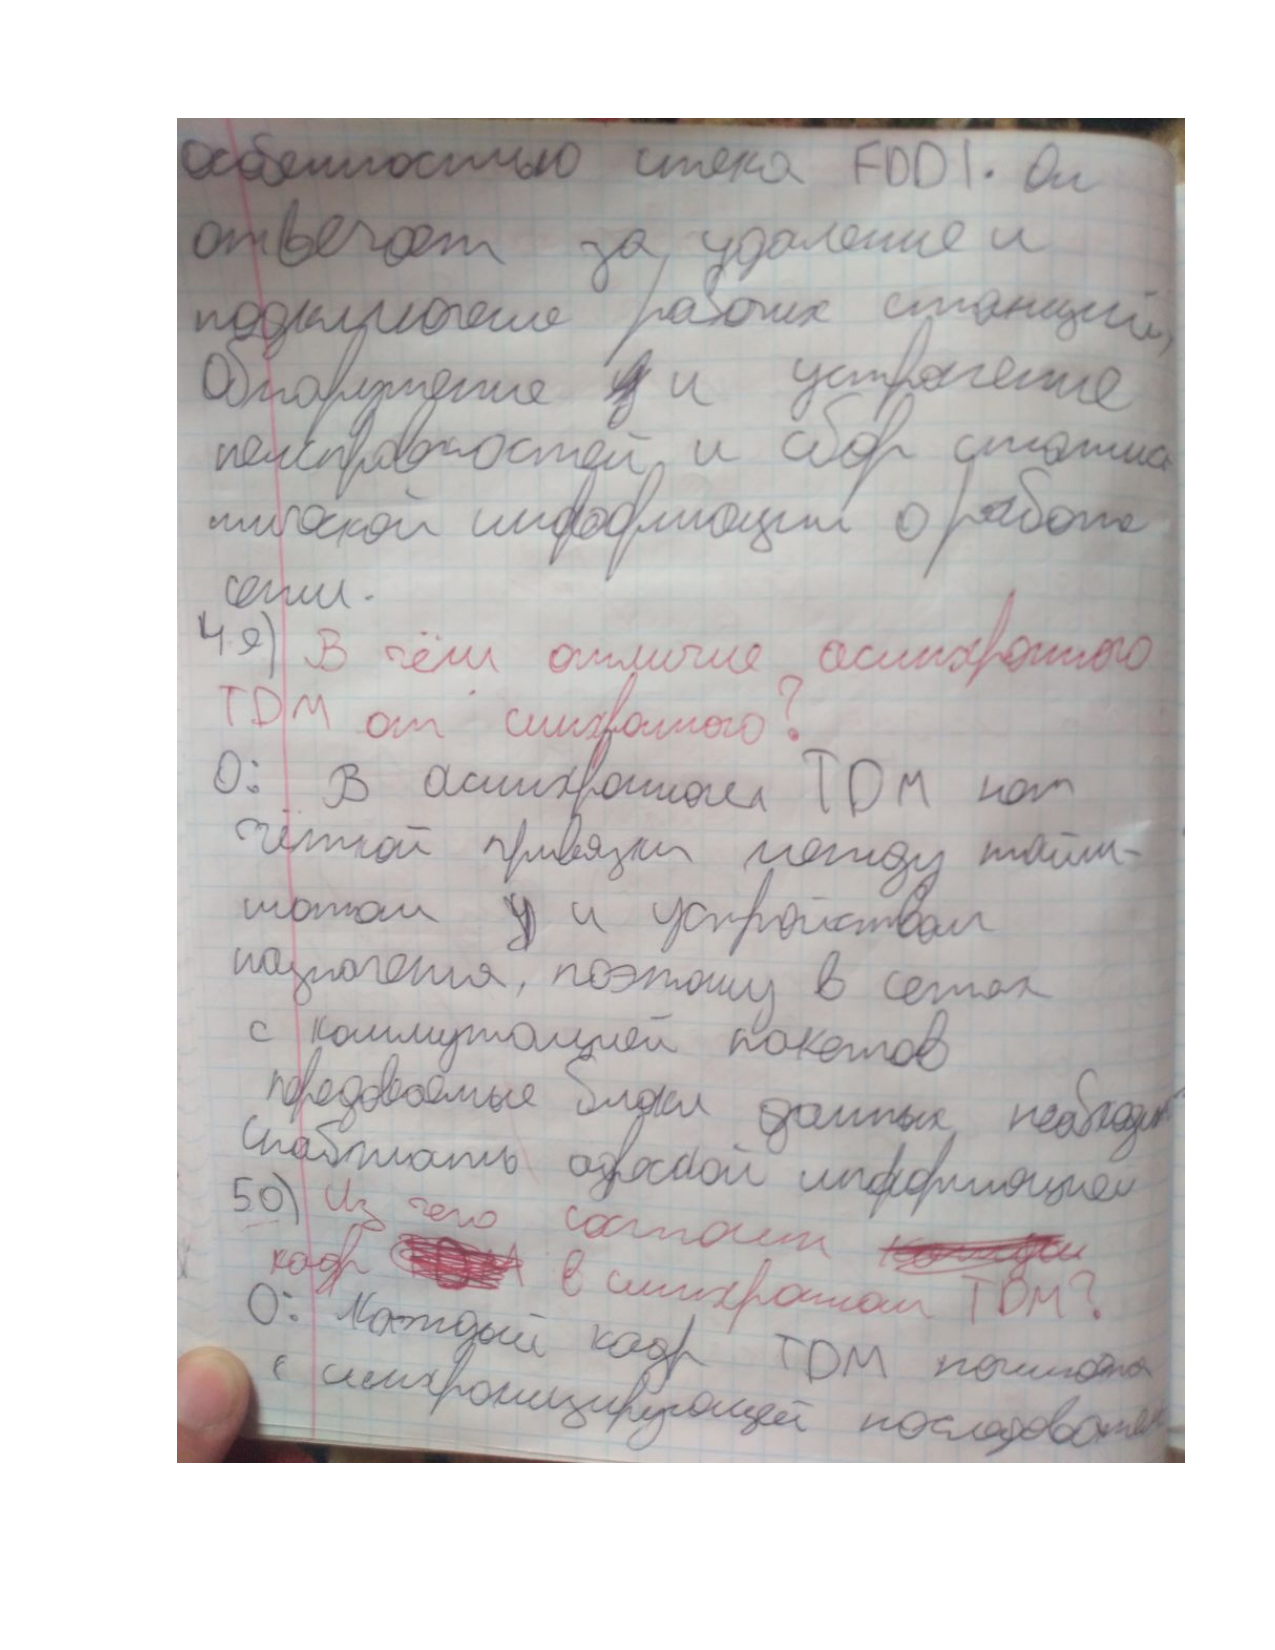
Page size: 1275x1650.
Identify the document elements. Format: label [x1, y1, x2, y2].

picture [177, 118, 1185, 1463]
